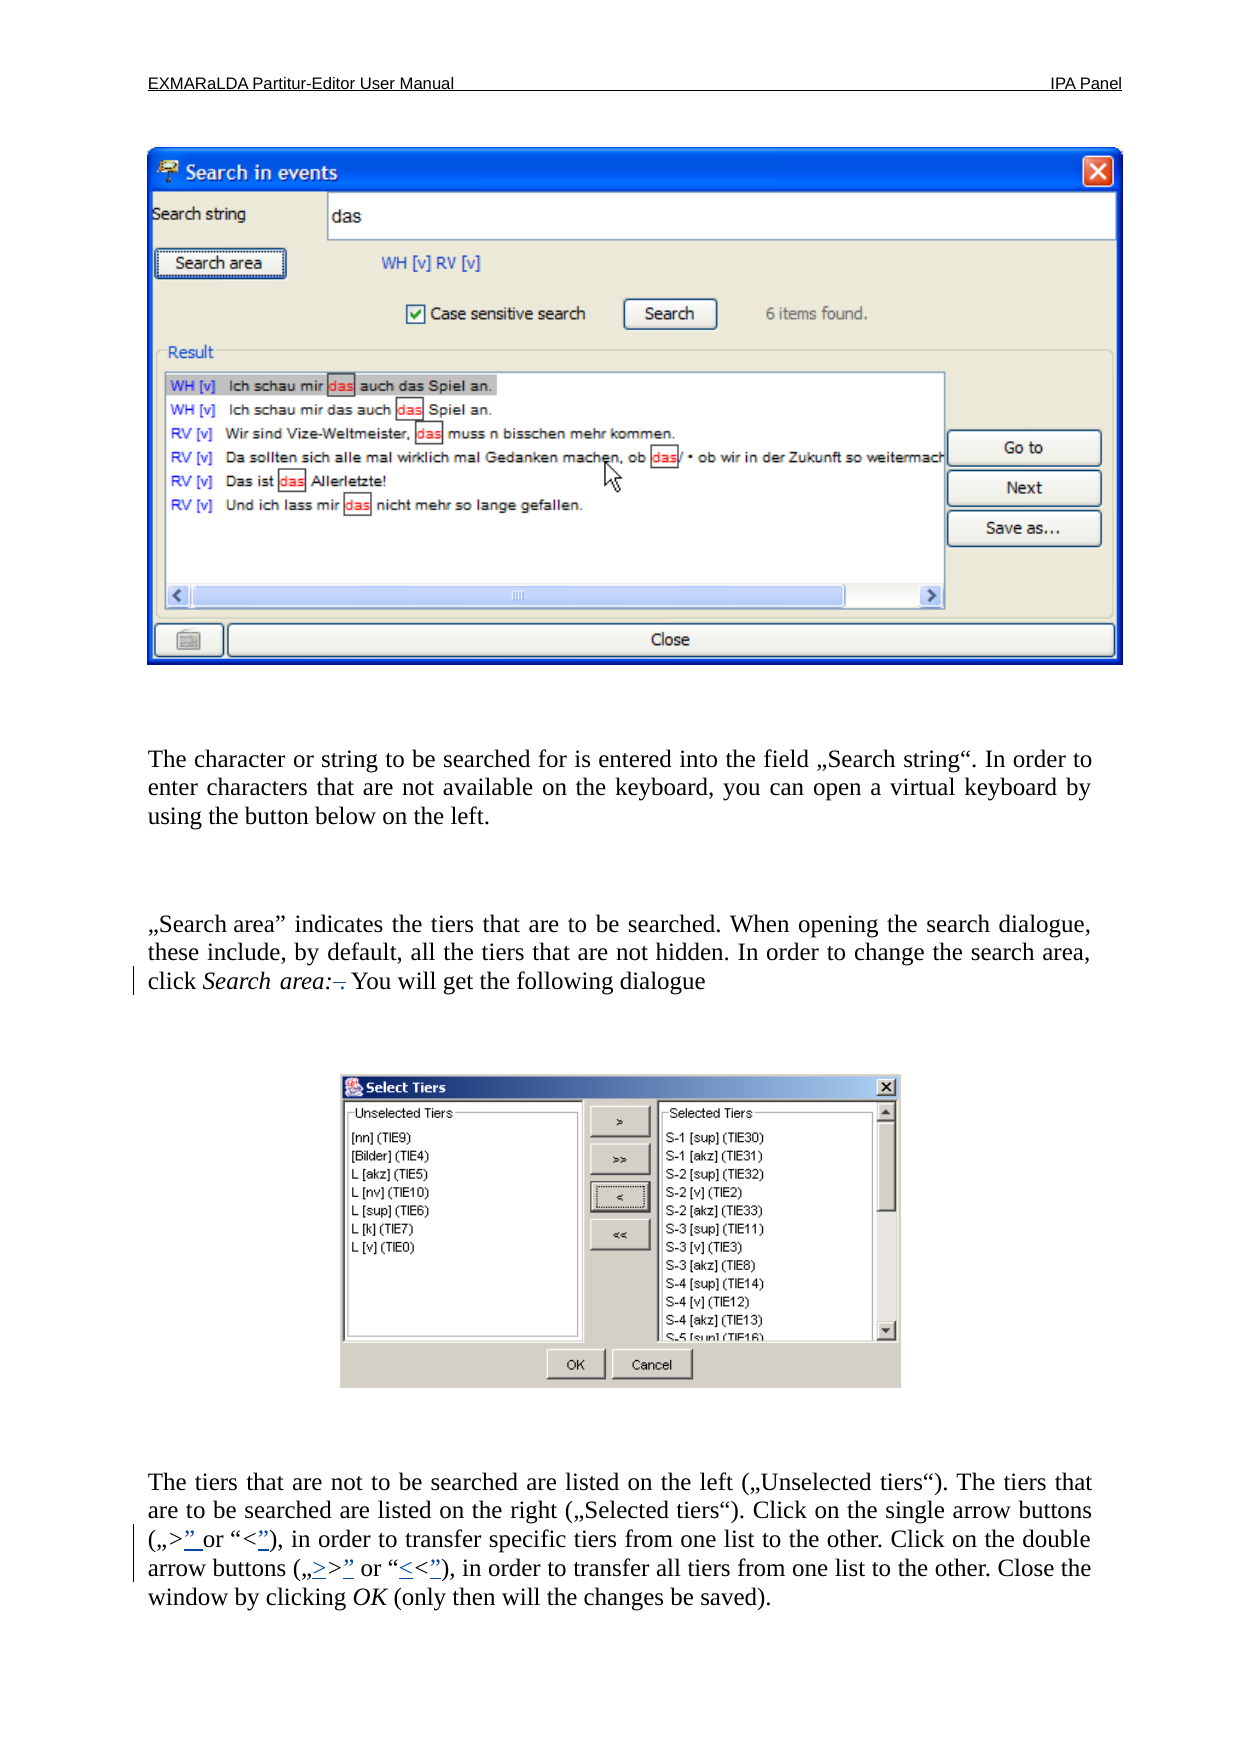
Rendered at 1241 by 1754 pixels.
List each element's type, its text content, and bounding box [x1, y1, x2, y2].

text „Search area” indicates the tiers that are to be searched. When opening the search dialogue, these include, by default, all the tiers that are not hidden. In order to change the search area, click Search area: You will get the following dialogue [148, 909, 1093, 995]
text The character or string to be searched for is entered into the field „Search string“. In order to enter characters that are not available on the keyboard, you can open a virtual keyboard by using the button below on the left. [148, 744, 1093, 830]
picture [147, 147, 1123, 665]
picture [339, 1073, 901, 1388]
text The tiers that are not to be searched are listed on the left („Unselected tiers“). The tiers that are to be searched are listed on the right („Selected tiers“). Click on the single arrow buttons („>or “<), in order to transfer specific tiers from one list to the other. Click on the double arrow buttons („> or “<), in order to transfer all tiers from one list to the other. Close the window by clicking OK (only then will the changes be saved). [148, 1467, 1093, 1610]
